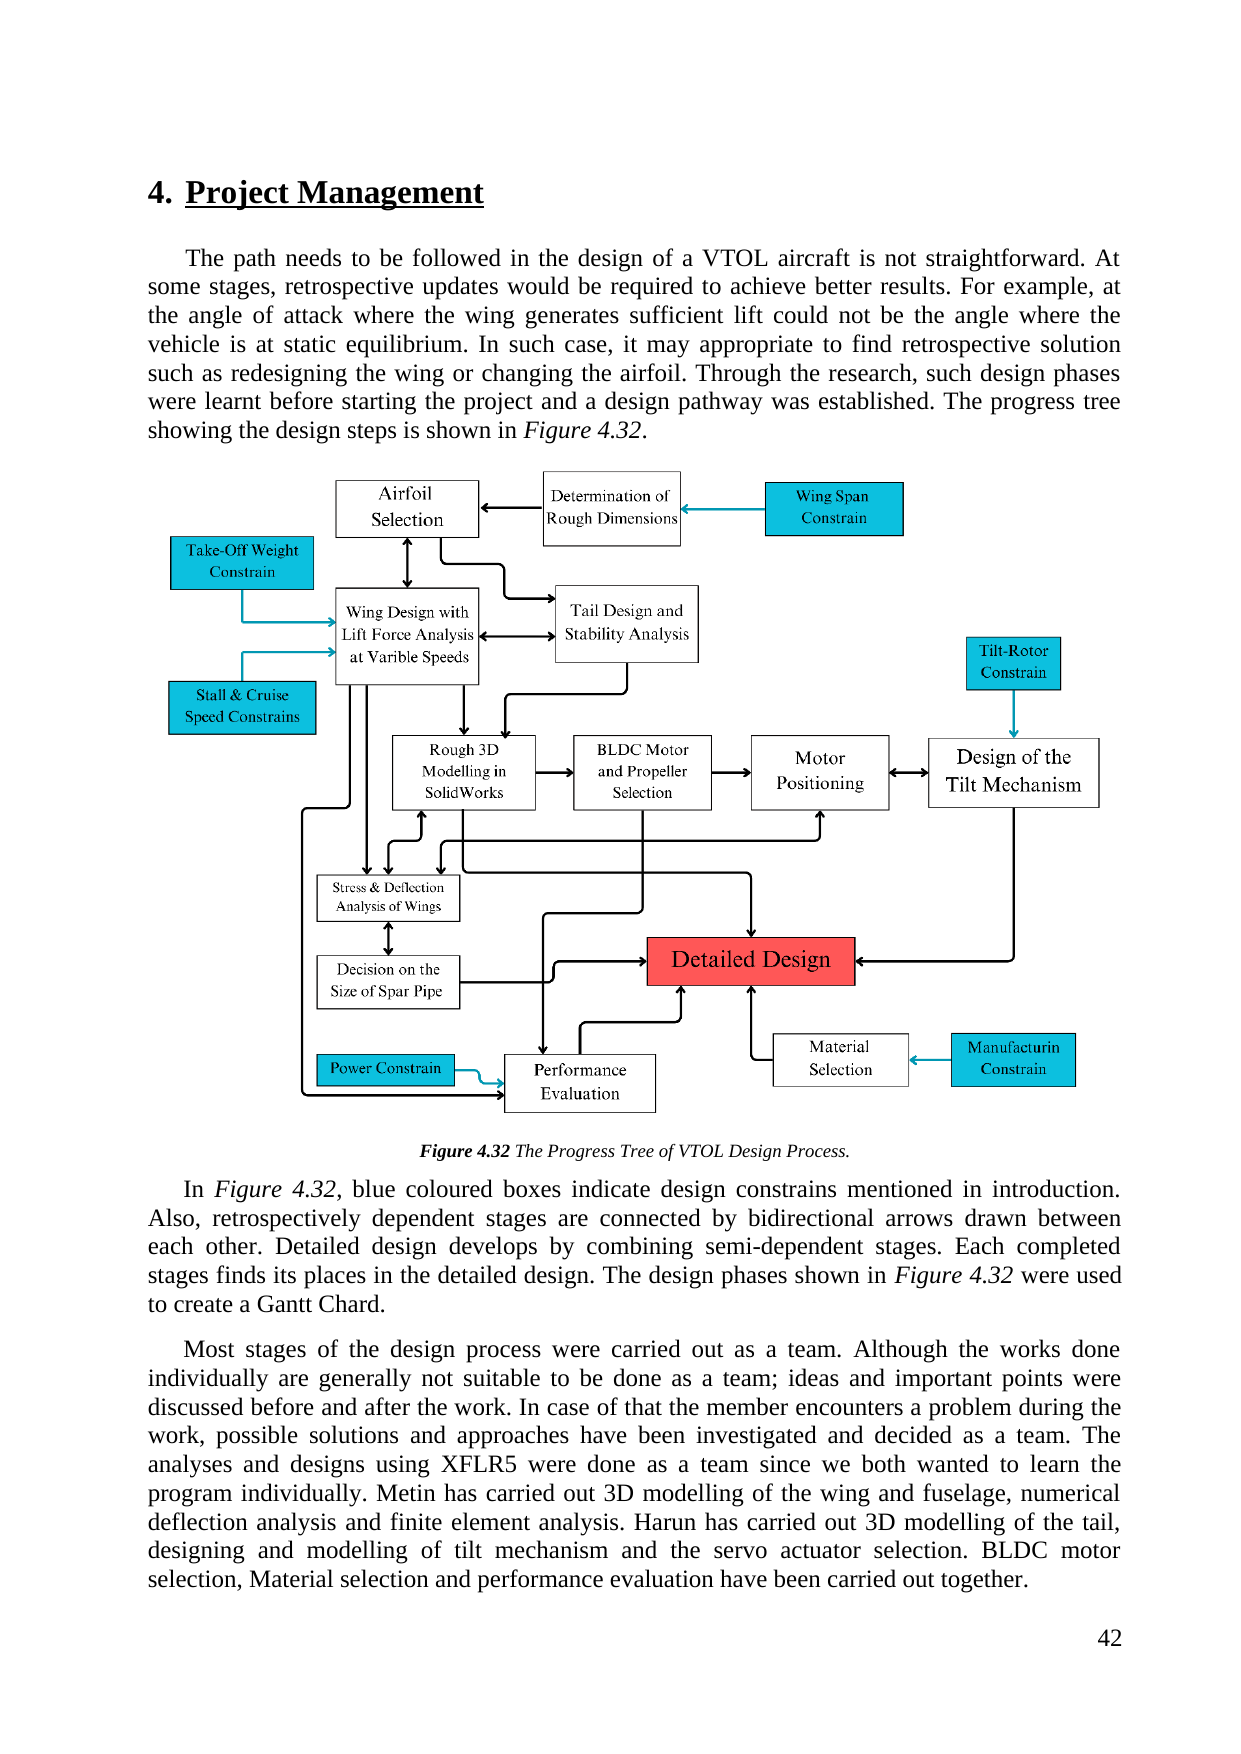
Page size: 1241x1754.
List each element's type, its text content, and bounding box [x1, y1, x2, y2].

subtitle Project Management [148, 173, 1122, 211]
text Most stages of the design process were carried out as a team. Although the works done individually are generally not suitable to be done as a team; ideas and important points were discussed before and after the work. In case of that the member encounters a problem during the work, possible solutions and approaches have been investigated and decided as a team. The analyses and designs using XFLR5 were done as a team since we both wanted to learn the program individually. Metin has carried out 3D modelling of the wing and fuselage, numerical deflection analysis and finite element analysis. Harun has carried out 3D modelling of the tail, designing and modelling of tilt mechanism and the servo actuator selection. BLDC motor selection, Material selection and performance evaluation have been carried out together. [148, 1334, 1122, 1593]
picture [161, 460, 1108, 1124]
